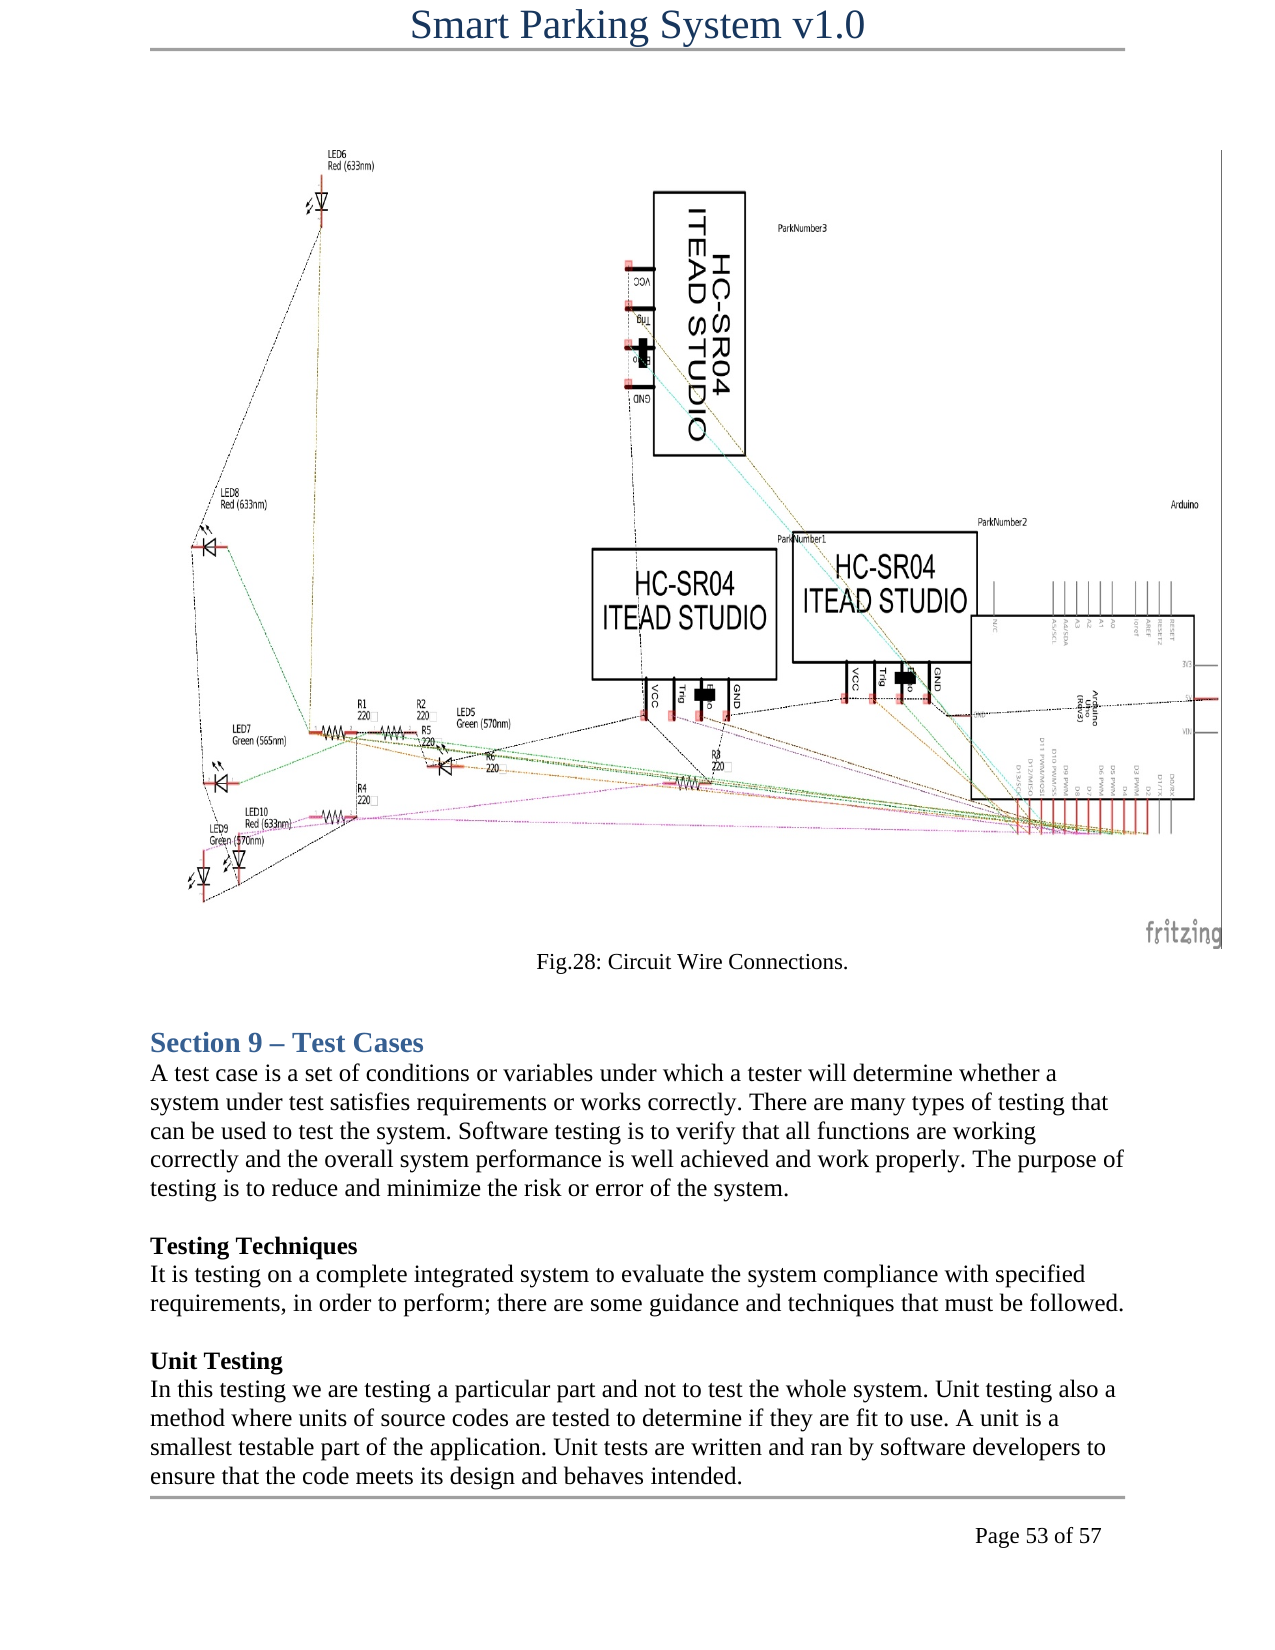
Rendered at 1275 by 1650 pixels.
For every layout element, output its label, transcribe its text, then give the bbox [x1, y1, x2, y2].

text Unit Testing [150, 1346, 1125, 1374]
text In this testing we are testing a particular part and not to test the whole system. Unit testing also a method where units of source codes are tested to determine if they are fit to use. A unit is a smallest testable part of the application. Unit tests are written and ran by software developers to ensure that the code meets its design and behaves intended. [150, 1374, 1125, 1489]
text Fig.28: Circuit Wire Connections. [187, 949, 1125, 975]
text A test case is a set of conditions or variables under which a tester will determine whether a system under test satisfies requirements or works correctly. There are many types of testing that can be used to test the system. Software testing is to verify that all functions are working correctly and the overall system performance is well achieved and work properly. The purpose of testing is to reduce and minimize the risk or error of the system. [150, 1058, 1125, 1202]
text Testing Techniques [150, 1231, 1125, 1259]
picture [187, 150, 1222, 949]
text It is testing on a complete integrated system to evaluate the system compliance with specified requirements, in order to perform; there are some guidance and techniques that must be followed. [150, 1259, 1125, 1317]
subtitle Section 9 – Test Cases [150, 1025, 1125, 1058]
